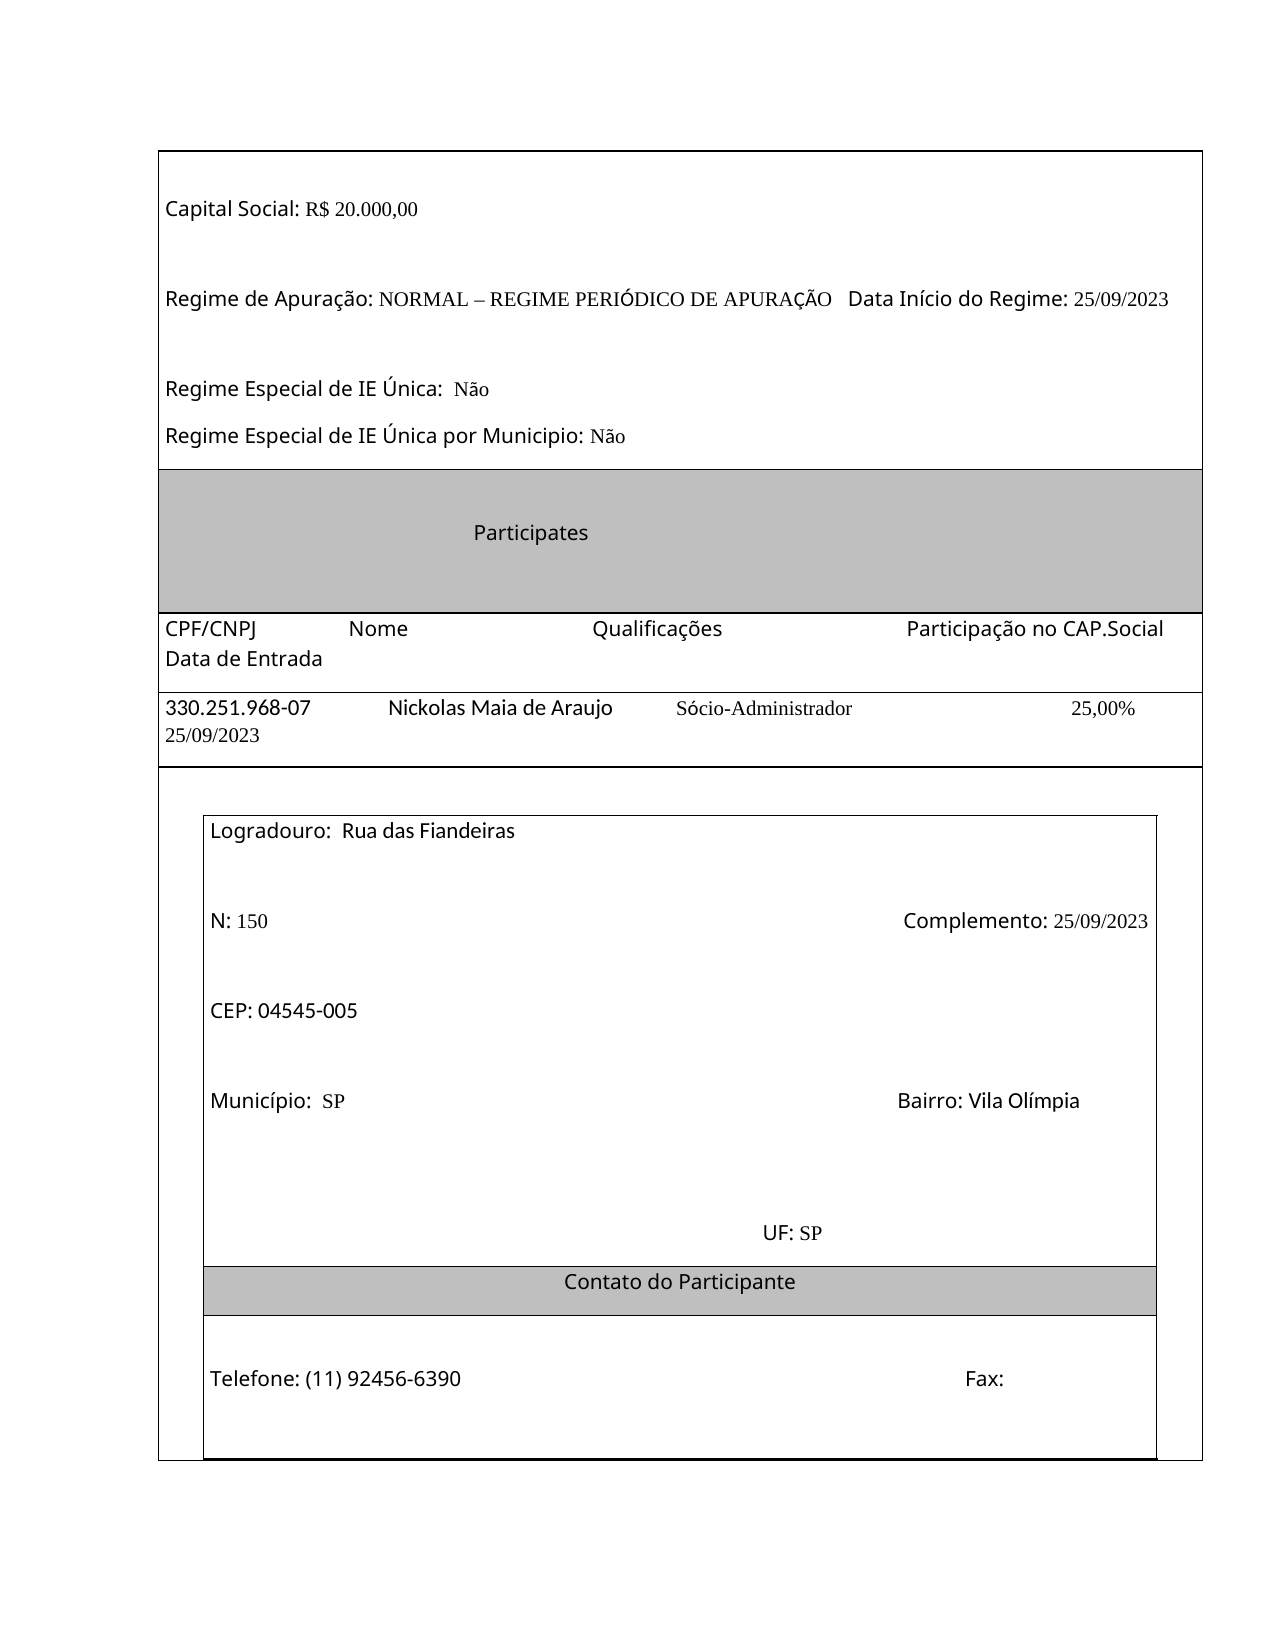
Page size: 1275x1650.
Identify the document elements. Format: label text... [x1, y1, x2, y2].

table_cell CPF/CNPJ Nome Qualificações Participação no CAP.Social Data de Entrada [159, 614, 1202, 692]
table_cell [159, 152, 1202, 469]
table_cell Participates [159, 470, 1202, 612]
table_cell 330.251.968-07 Nickolas Maia de Araujo Sócio-Administrador 25,00% 25/09/2023 [159, 693, 1202, 766]
table_cell [159, 768, 1202, 1459]
